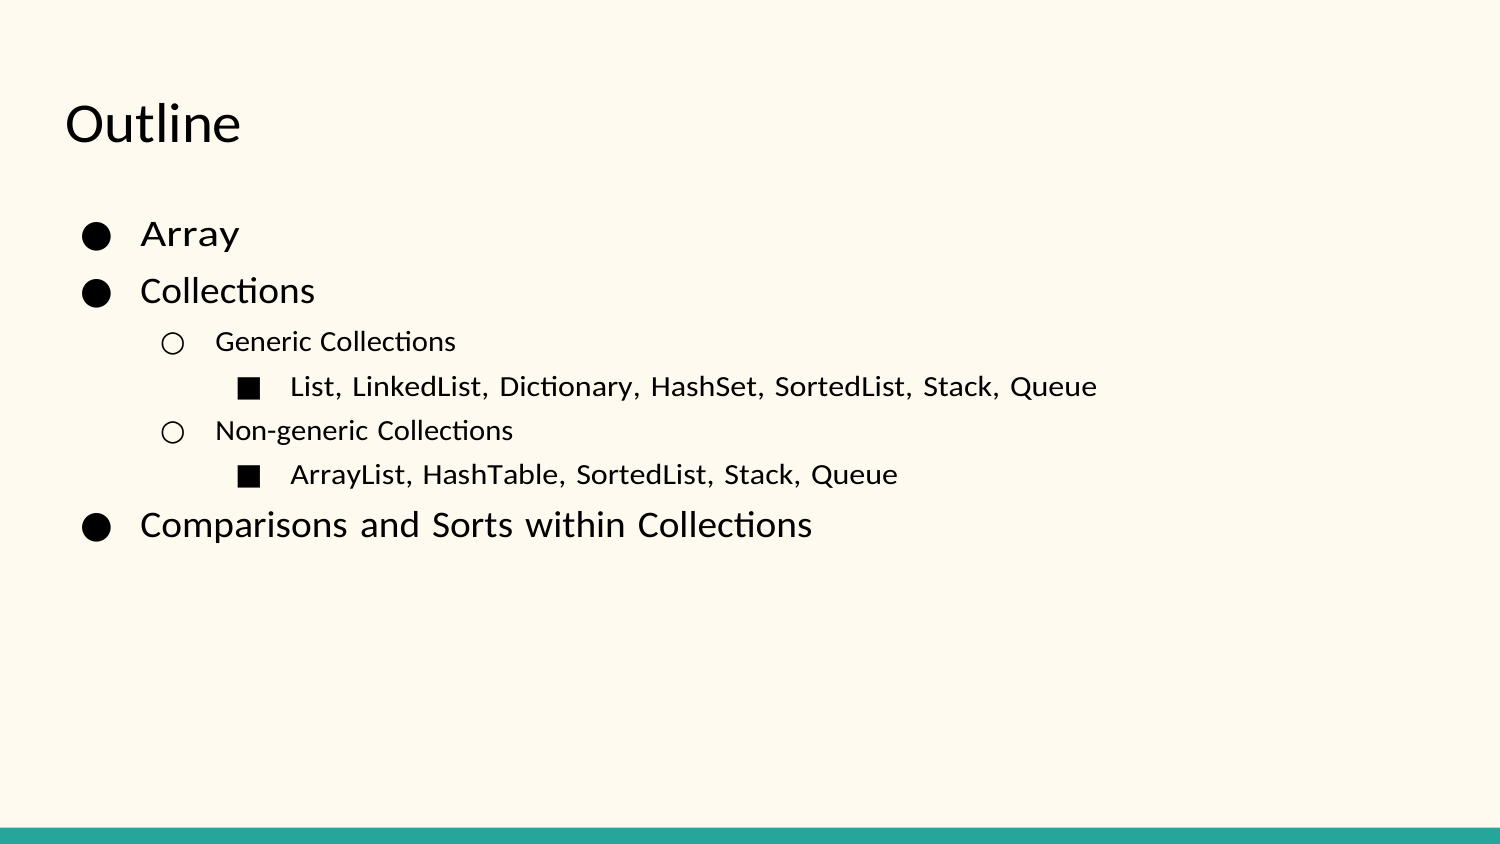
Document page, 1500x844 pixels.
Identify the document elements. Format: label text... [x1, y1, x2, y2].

list Array [80, 206, 1500, 257]
list Non-generic Collections [160, 409, 1500, 449]
list ArrayList, HashTable, SortedList, Stack, Queue [235, 453, 1500, 493]
list Collections [80, 263, 1500, 314]
list Generic Collections [160, 320, 1500, 360]
text Outline [65, 88, 1500, 156]
list Comparisons and Sorts within Collections [80, 498, 1500, 549]
list List, LinkedList, Dictionary, HashSet, SortedList, Stack, Queue [235, 365, 1500, 404]
